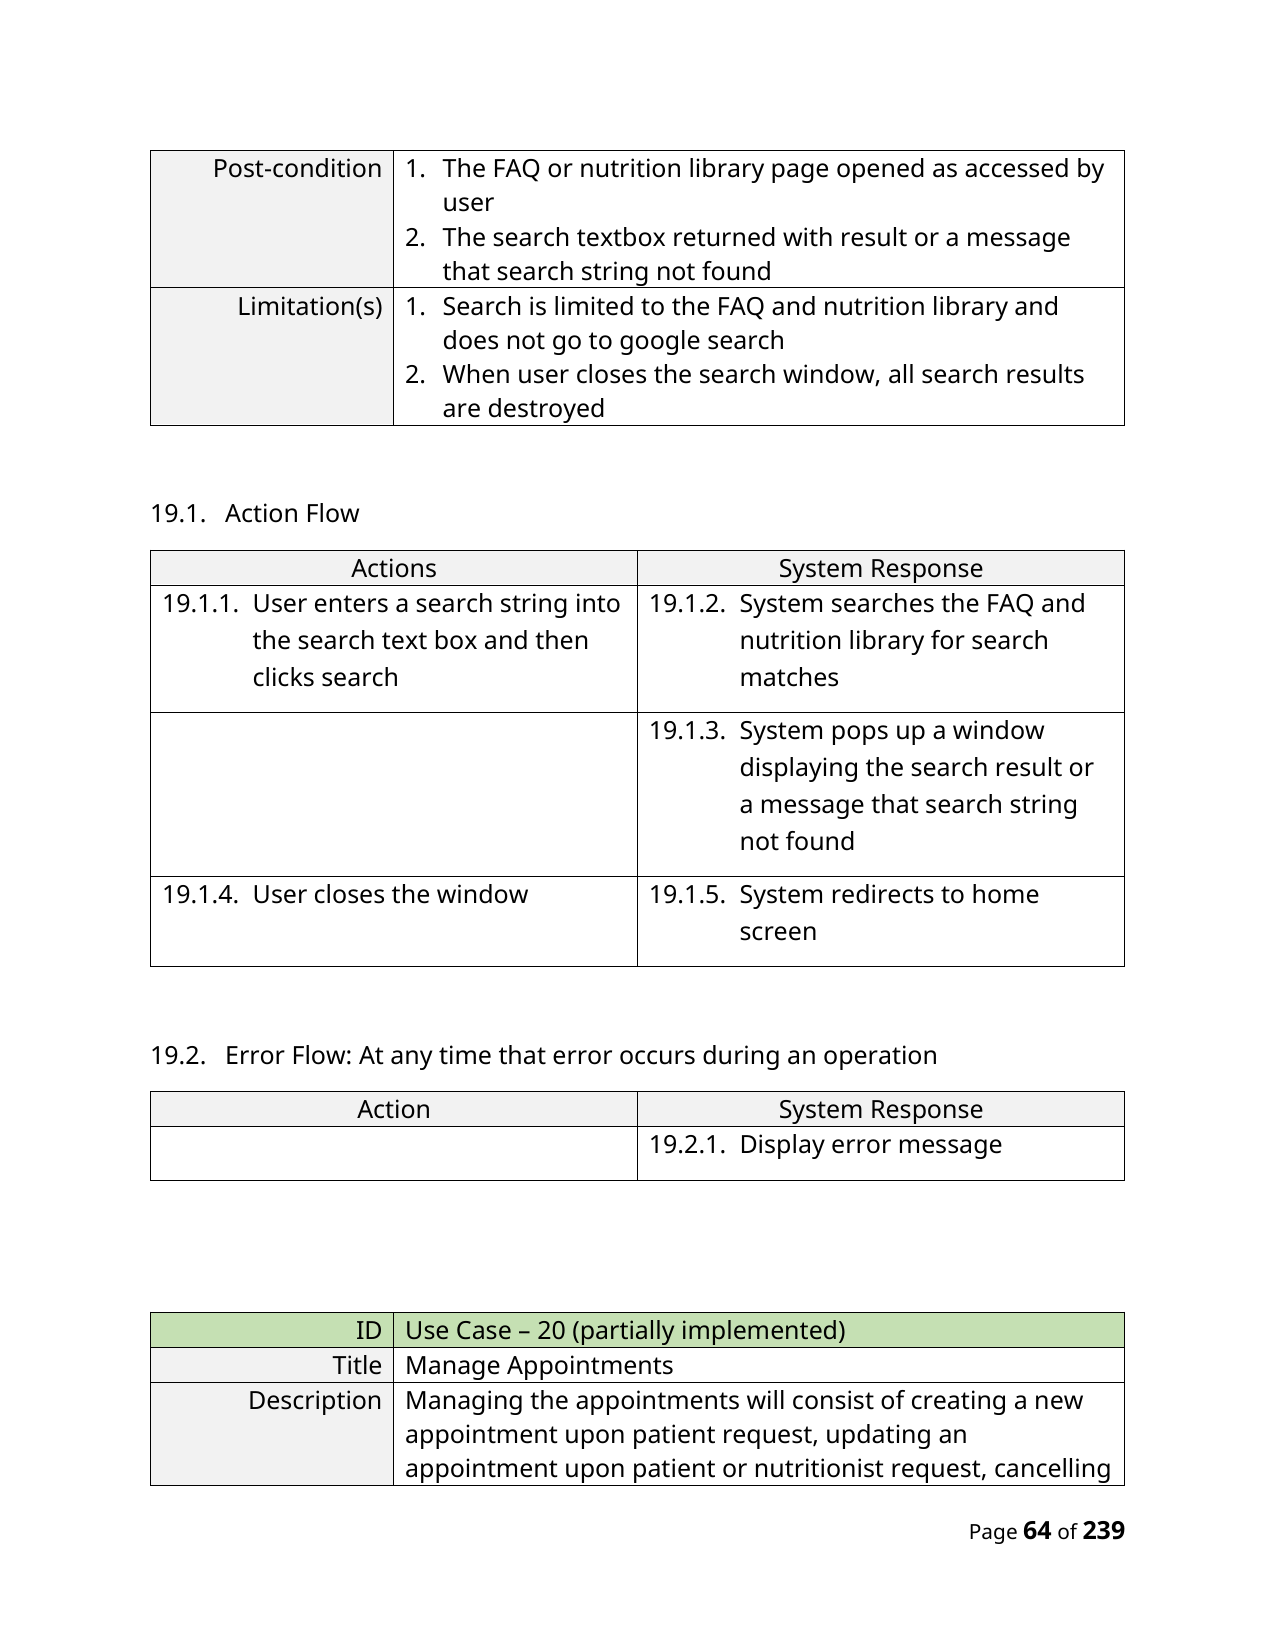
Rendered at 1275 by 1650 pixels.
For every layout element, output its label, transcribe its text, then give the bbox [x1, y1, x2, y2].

list Error Flow: At any time that error occurs during an operation [150, 1038, 1125, 1072]
table_cell User closes the window [151, 877, 637, 966]
table_cell Search is limited to the FAQ and nutrition library and does not go to google search When user closes the search window, all search results are destroyed [394, 288, 1124, 424]
table_header Actions [151, 551, 637, 584]
table_cell System redirects to home screen [638, 877, 1124, 966]
table_cell [151, 713, 637, 876]
table_cell The FAQ or nutrition library page opened as accessed by user The search textbox returned with result or a message that search string not found [394, 151, 1124, 287]
table_cell Limitation(s) [151, 288, 393, 424]
table_cell Description [151, 1383, 393, 1485]
table_cell Title [151, 1348, 393, 1382]
table_header Use Case – 20 (partially implemented) [394, 1313, 1124, 1347]
table_cell System searches the FAQ and nutrition library for search matches [638, 586, 1124, 712]
table_header System Response [638, 1092, 1124, 1126]
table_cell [394, 1383, 1124, 1485]
table_cell Post-condition [151, 151, 393, 287]
table_cell User enters a search string into the search text box and then clicks search [151, 586, 637, 712]
table_header ID [151, 1313, 393, 1347]
table_header System Response [638, 551, 1124, 584]
table_header Action [151, 1092, 637, 1126]
table_cell Manage Appointments [394, 1348, 1124, 1382]
list Action Flow [150, 496, 1125, 530]
table_cell System pops up a window displaying the search result or a message that search string not found [638, 713, 1124, 876]
table_cell [151, 1127, 637, 1180]
table_cell Display error message [638, 1127, 1124, 1180]
